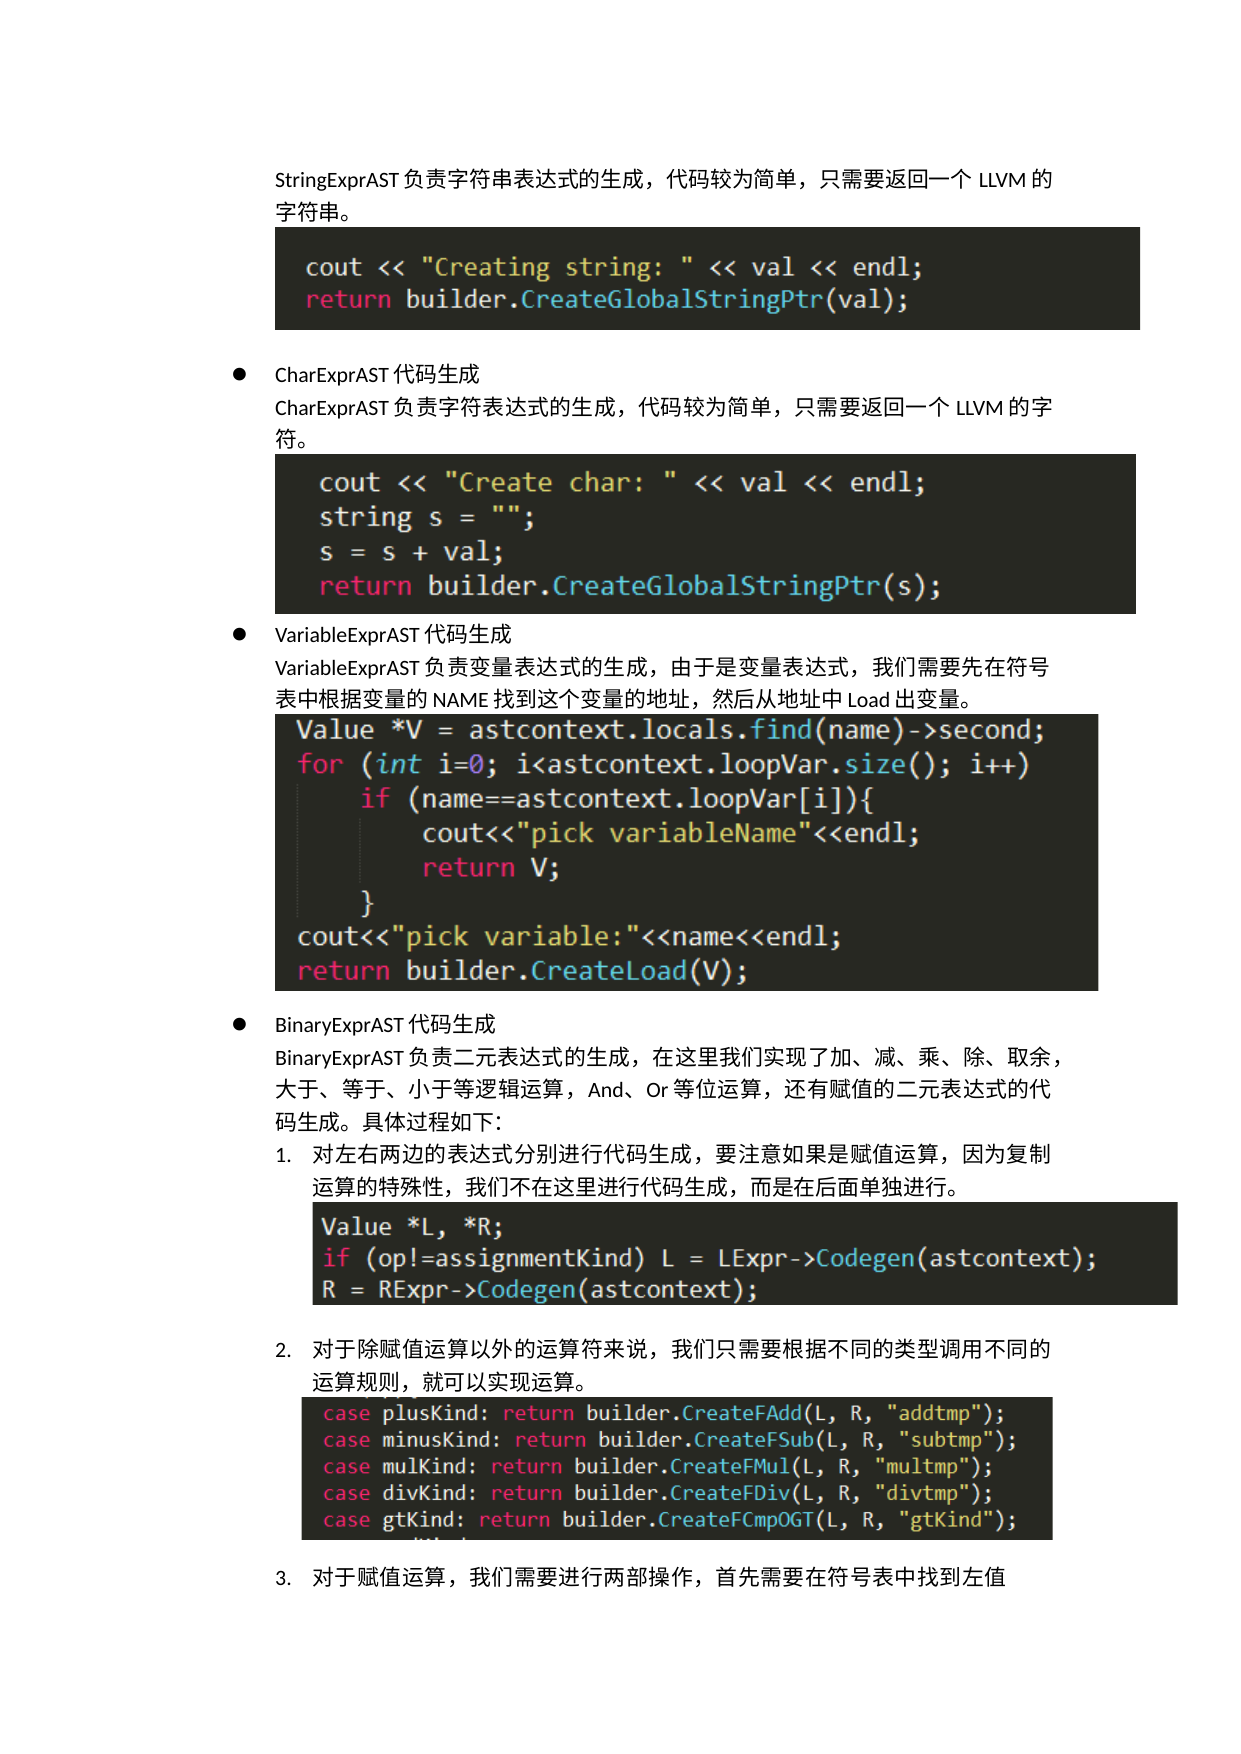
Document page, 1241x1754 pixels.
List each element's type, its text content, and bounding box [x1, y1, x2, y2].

picture [312, 1202, 1178, 1305]
picture [275, 714, 1099, 991]
list StringExprAST负责字符串表达式的生成，代码较为简单，只需要返回一个LLVM的字符串。 [275, 162, 1053, 227]
list BinaryExprAST代码生成 [231, 1007, 1053, 1039]
list CharExprAST负责字符表达式的生成，代码较为简单，只需要返回一个LLVM的字符。 [275, 389, 1053, 454]
list VariableExprAST代码生成 [231, 617, 1053, 649]
picture [275, 454, 1136, 614]
list BinaryExprAST负责二元表达式的生成，在这里我们实现了加、减、乘、除、取余，大于、等于、小于等逻辑运算，And、Or等位运算，还有赋值的二元表达式的代码生成。具体过程如下： [275, 1039, 1053, 1137]
picture [301, 1397, 1053, 1540]
list 对于除赋值运算以外的运算符来说，我们只需要根据不同的类型调用不同的运算规则，就可以实现运算。 [275, 1332, 1053, 1397]
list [275, 1559, 1009, 1592]
list VariableExprAST负责变量表达式的生成，由于是变量表达式，我们需要先在符号表中根据变量的NAME找到这个变量的地址，然后从地址中Load出变量。 [275, 649, 1053, 714]
list CharExprAST代码生成 [231, 357, 1053, 389]
picture [275, 227, 1141, 330]
list 对左右两边的表达式分别进行代码生成，要注意如果是赋值运算，因为复制运算的特殊性，我们不在这里进行代码生成，而是在后面单独进行。 [275, 1137, 1053, 1202]
